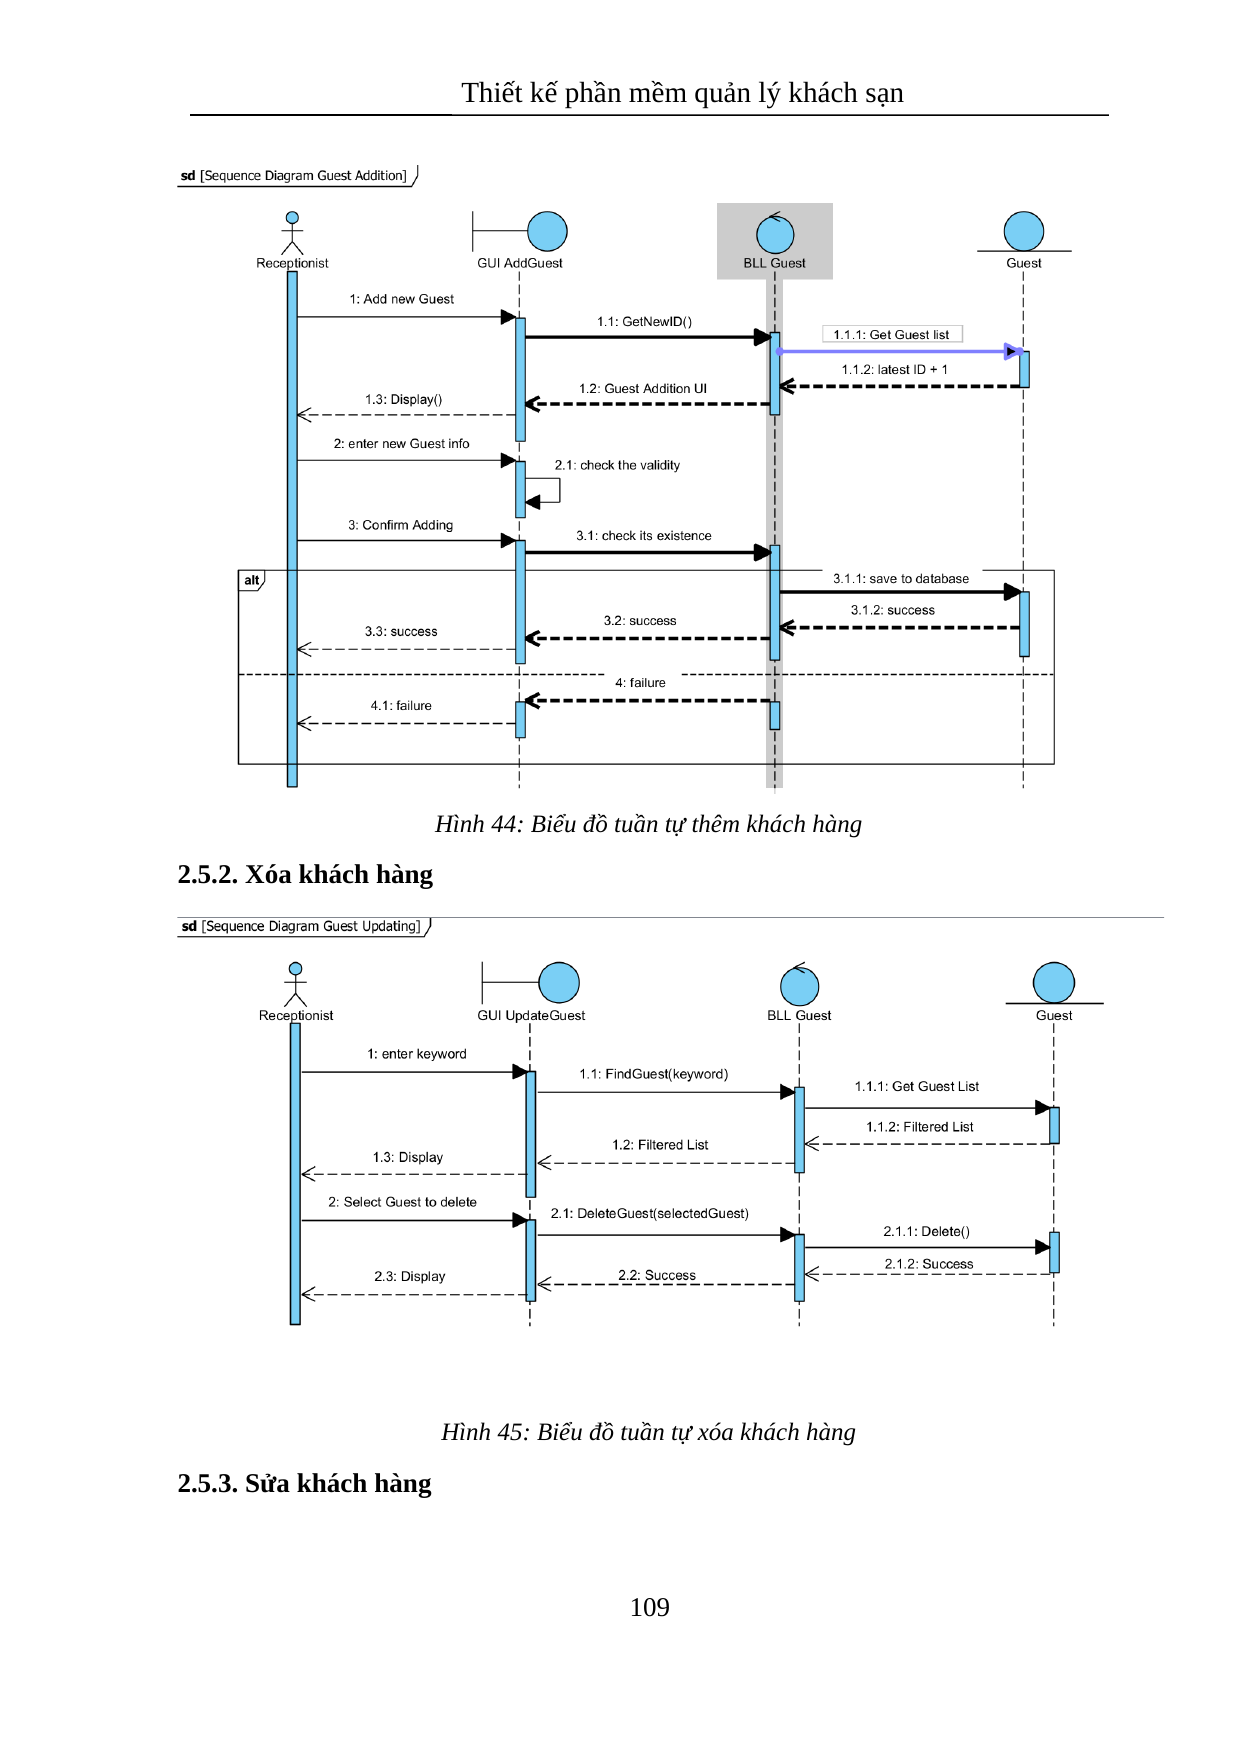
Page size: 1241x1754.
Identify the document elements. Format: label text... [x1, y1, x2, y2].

text Hình 45: Biểu đồ tuần tự xóa khách hàng [177, 1417, 1122, 1446]
text Xóa khách hàng [177, 858, 1122, 889]
text Sửa khách hàng [177, 1467, 1122, 1498]
picture [177, 917, 1165, 1402]
text Hình 44: Biểu đồ tuần tự thêm khách hàng [177, 809, 1122, 837]
picture [177, 165, 1098, 794]
